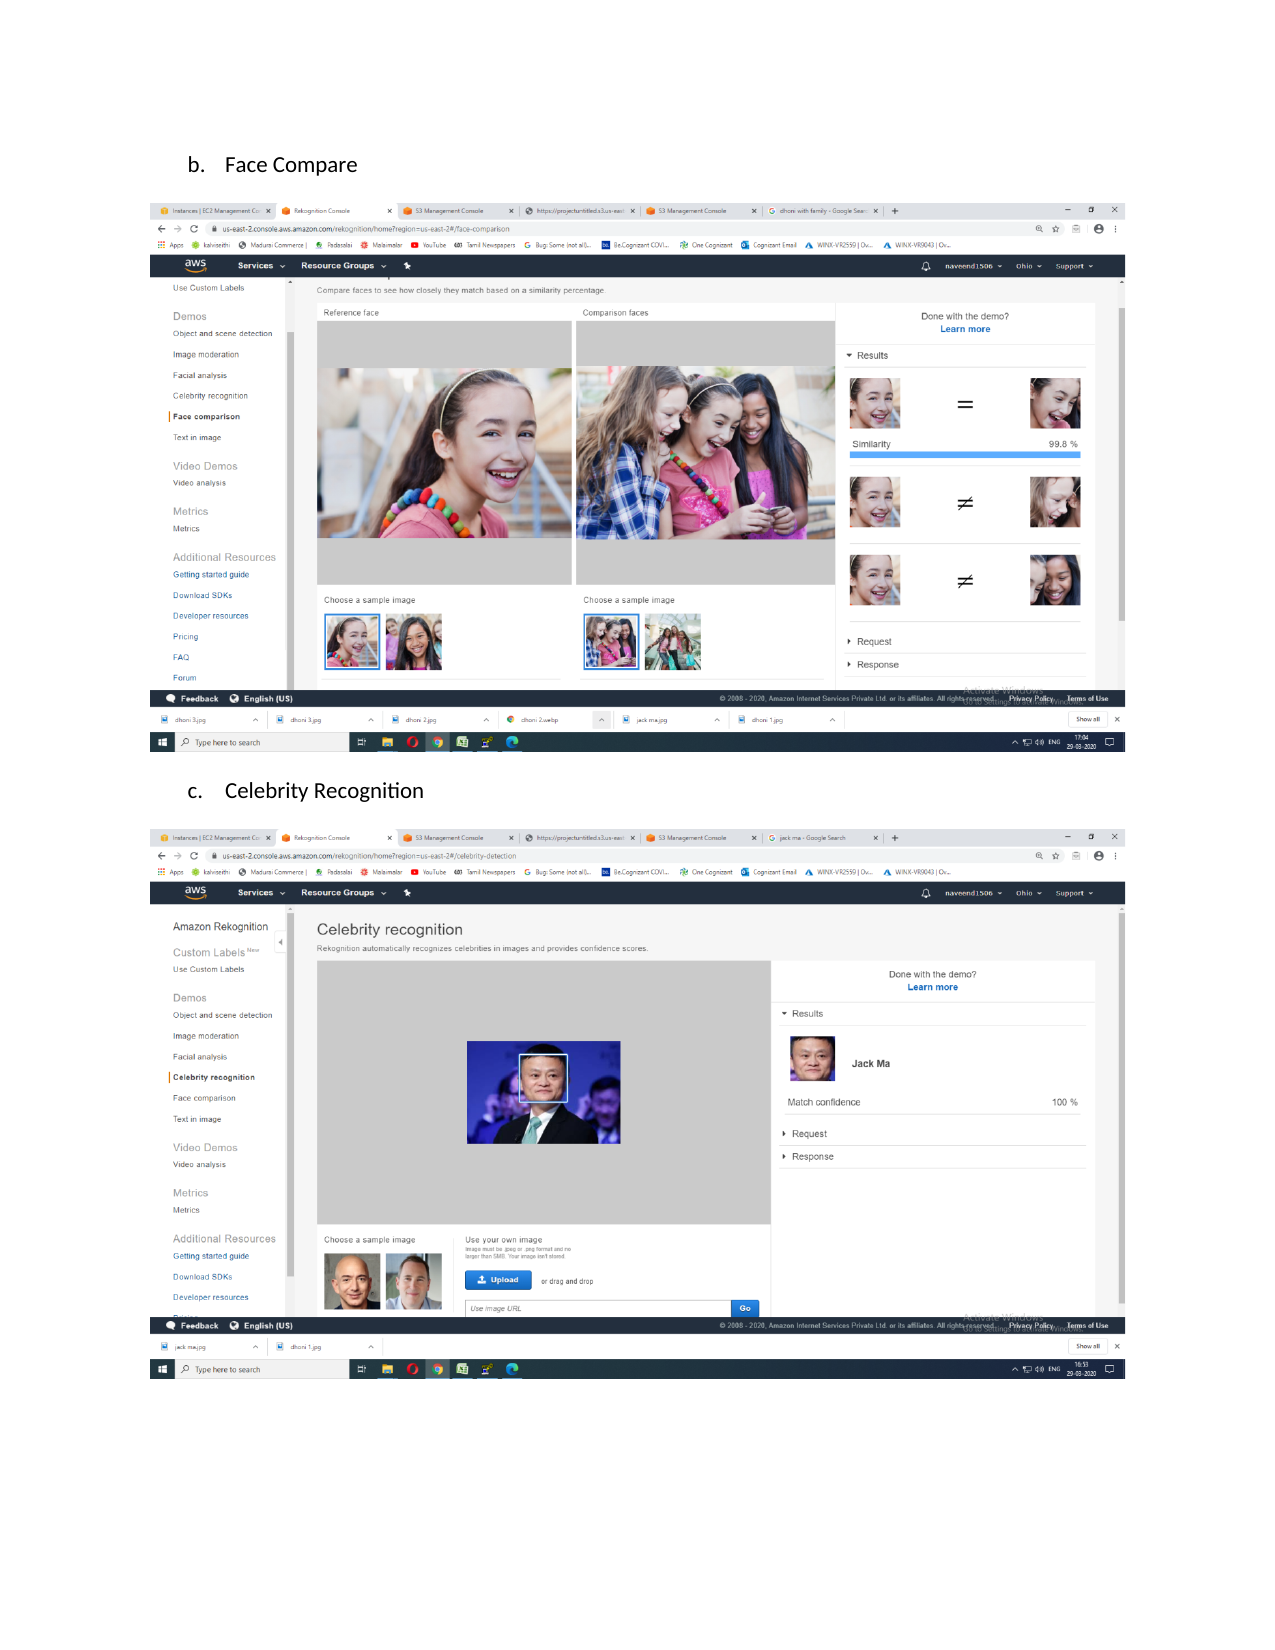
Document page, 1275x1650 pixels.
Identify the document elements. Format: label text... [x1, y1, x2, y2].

list Celebrity Recognition [187, 777, 1125, 804]
picture [150, 829, 1125, 1379]
list Face Compare [187, 150, 1125, 178]
picture [150, 203, 1125, 752]
